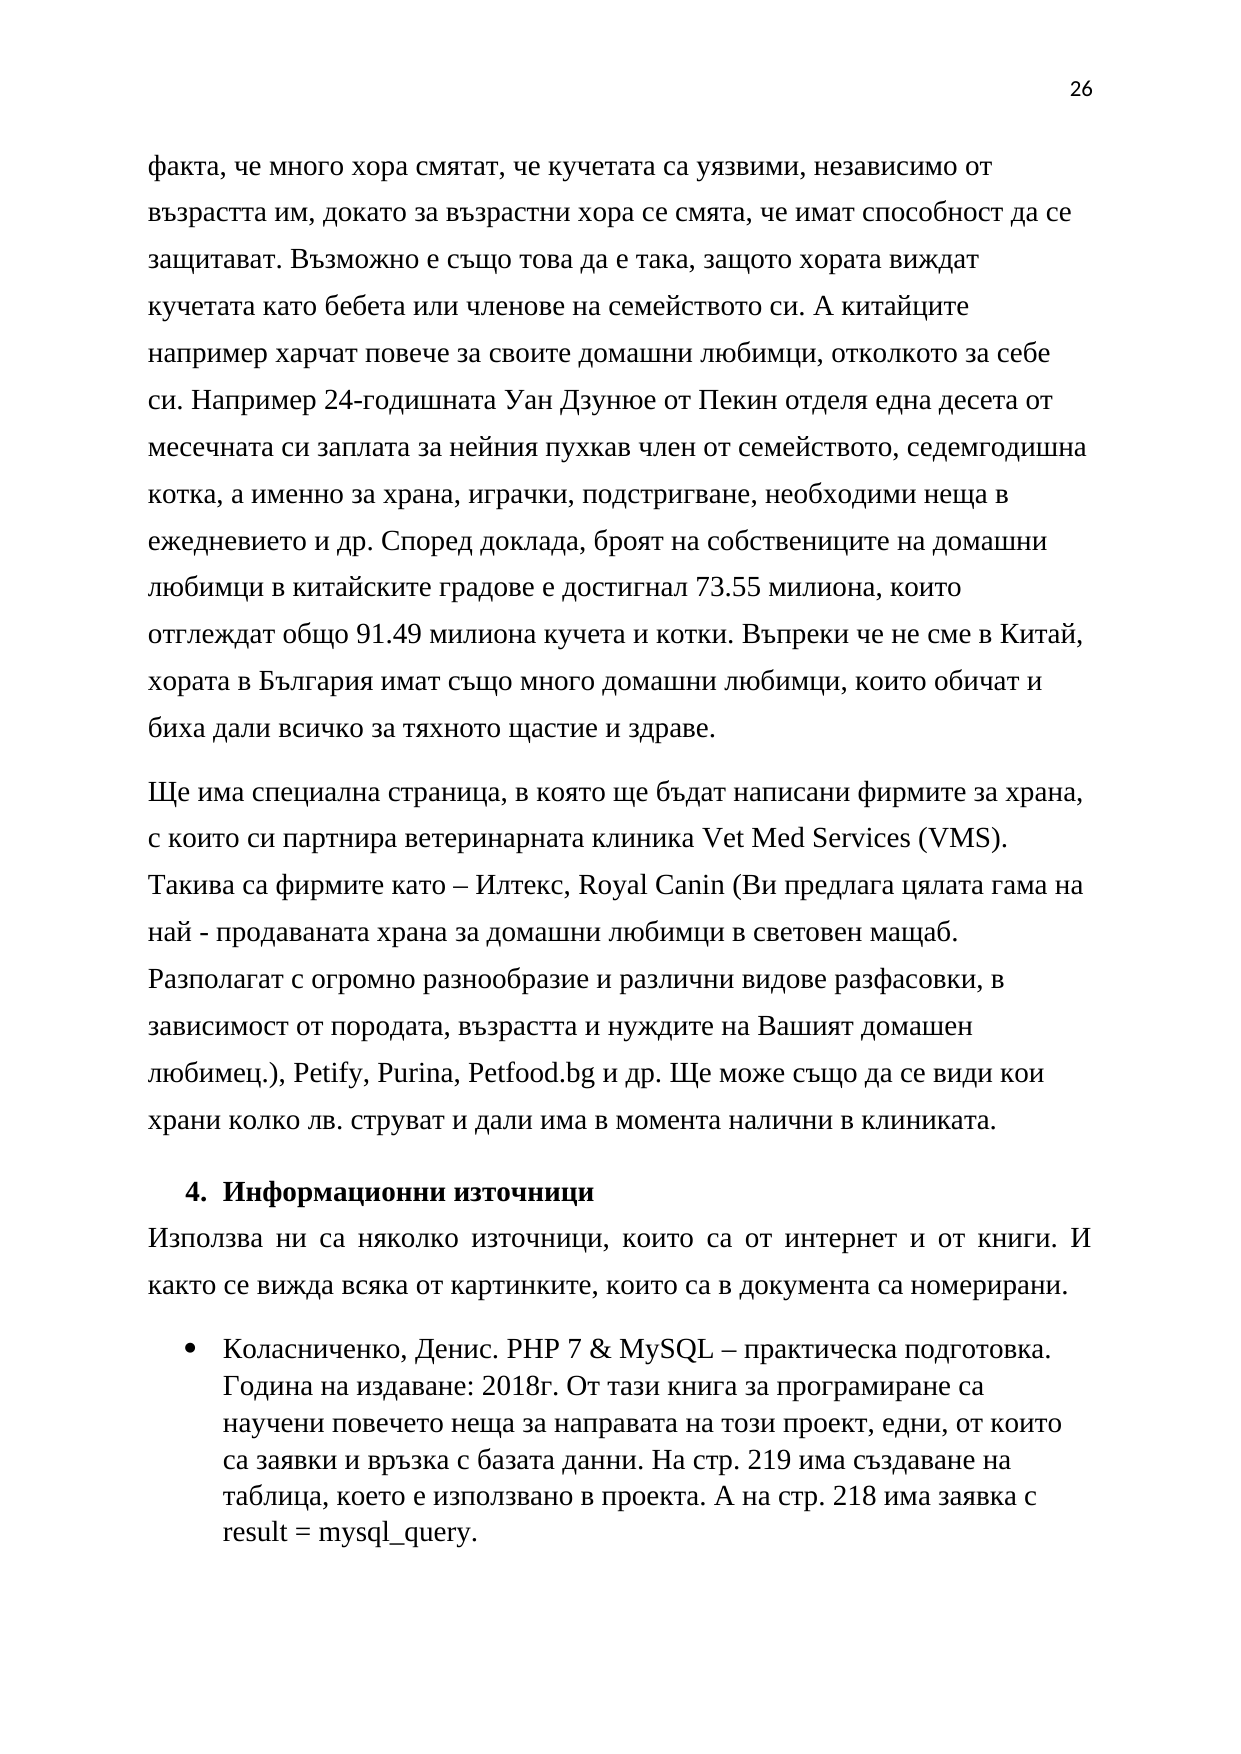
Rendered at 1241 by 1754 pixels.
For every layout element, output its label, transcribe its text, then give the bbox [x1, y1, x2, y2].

subtitle Информационни източници [185, 1174, 1093, 1207]
text Ще има специална страница, в която ще бъдат написани фирмите за храна, с които си партнира ветеринарната клиника Vet Med Services (VMS). Такива са фирмите като – Илтекс, Royal Canin (Ви предлага цялата гама на най - продаваната храна за домашни любимци в световен мащаб. Разполагат с огромно разнообразие и различни видове разфасовки, в зависимост от породата, възрастта и нуждите на Вашият домашен любимец.), Petify, Purina, Petfood.bg и др. Ще може също да се види кои храни колко лв. струват и дали има в момента налични в клиниката. [148, 774, 1093, 1135]
list Коласниченко, Денис. PHP 7 & MySQL – практическа подготовка. Година на издаване: 2018г. От тази книга за програмиране са научени повечето неща за направата на този проект, едни, от които са заявки и връзка с базата данни. На стр. 219 има създаване на таблица, което е използвано в проекта. А на стр. 218 има заявка с result = mysql_query. [185, 1331, 1093, 1548]
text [148, 148, 1093, 744]
text Използва ни са няколко източници, които са от интернет и от книги. И както се вижда всяка от картинките, които са в документа са номерирани. [148, 1221, 1093, 1301]
